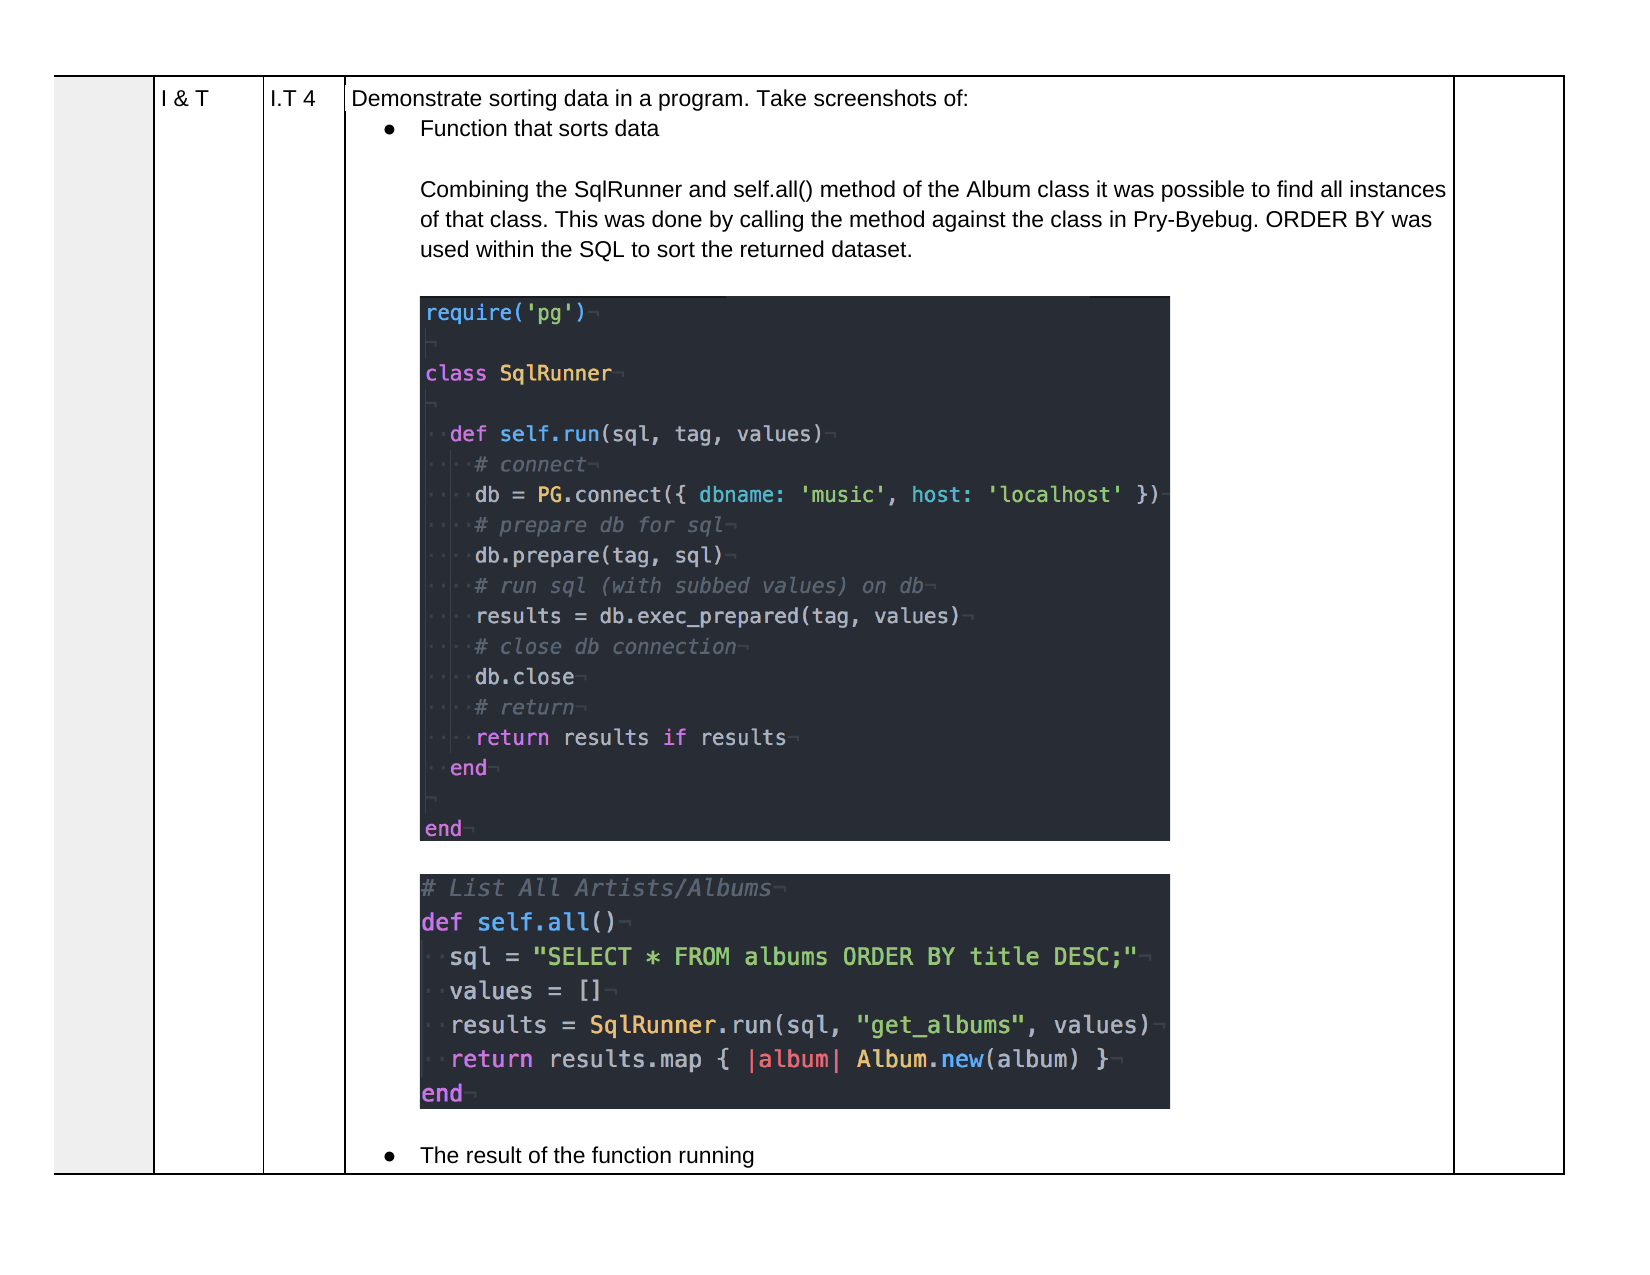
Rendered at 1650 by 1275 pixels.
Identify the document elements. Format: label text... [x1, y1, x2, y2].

table_cell I & T [155, 77, 263, 1173]
picture [419, 296, 1171, 841]
table_cell I.T 4 [264, 77, 344, 1173]
table_cell [1455, 77, 1563, 1173]
picture [419, 874, 1171, 1109]
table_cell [346, 77, 1453, 1173]
